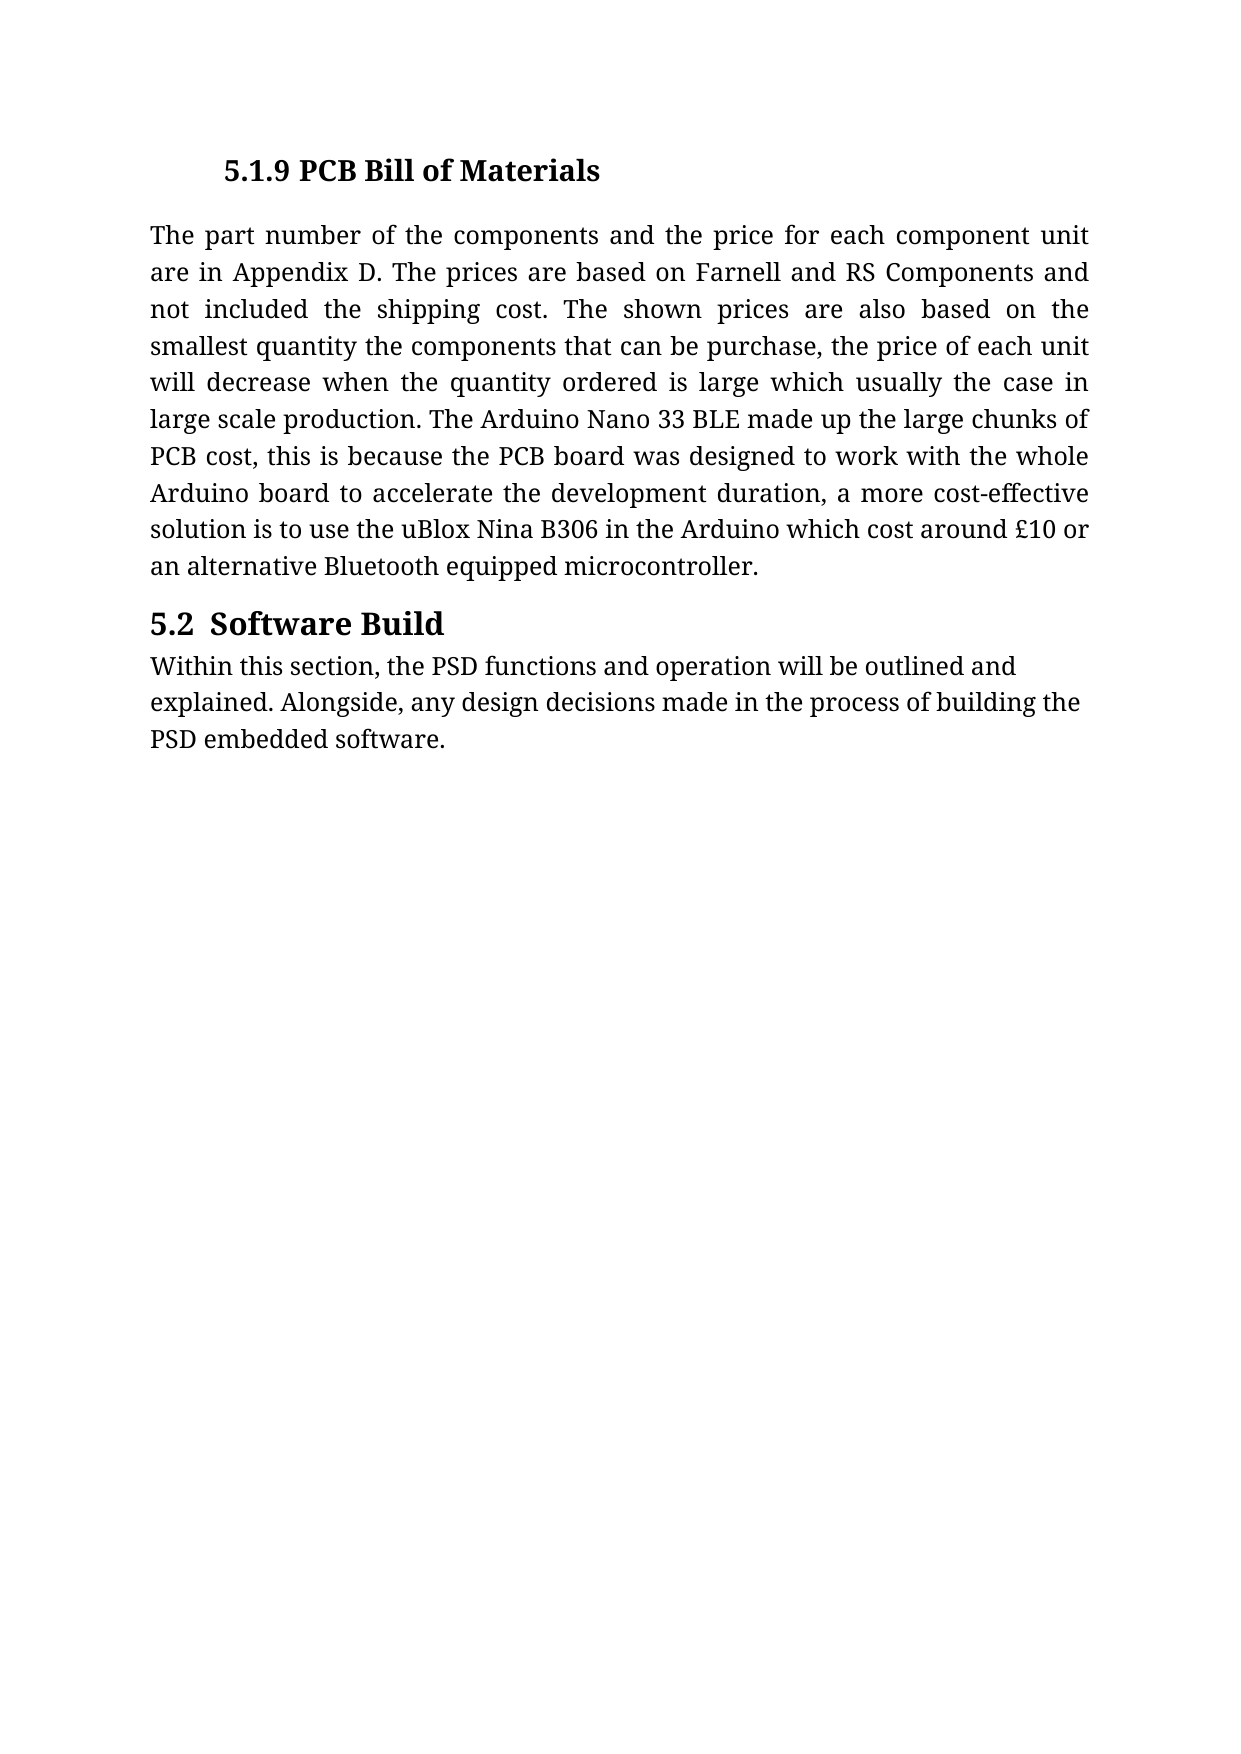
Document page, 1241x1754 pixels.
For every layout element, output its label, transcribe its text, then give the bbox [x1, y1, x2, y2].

text The part number of the components and the price for each component unit are in Appendix D. The prices are based on Farnell and RS Components and not included the shipping cost. The shown prices are also based on the smallest quantity the components that can be purchase, the price of each unit will decrease when the quantity ordered is large which usually the case in large scale production. The Arduino Nano 33 BLE made up the large chunks of PCB cost, this is because the PCB board was designed to work with the whole Arduino board to accelerate the development duration, a more cost-effective solution is to use the uBlox Nina B306 in the Arduino which cost around £10 or an alternative Bluetooth equipped microcontroller. [150, 218, 1090, 583]
text Within this section, the PSD functions and operation will be outlined and explained. Alongside, any design decisions made in the process of building the PSD embedded software. [150, 648, 1090, 756]
subtitle PCB Bill of Materials [224, 150, 1090, 190]
subtitle Software Build [150, 602, 1090, 645]
